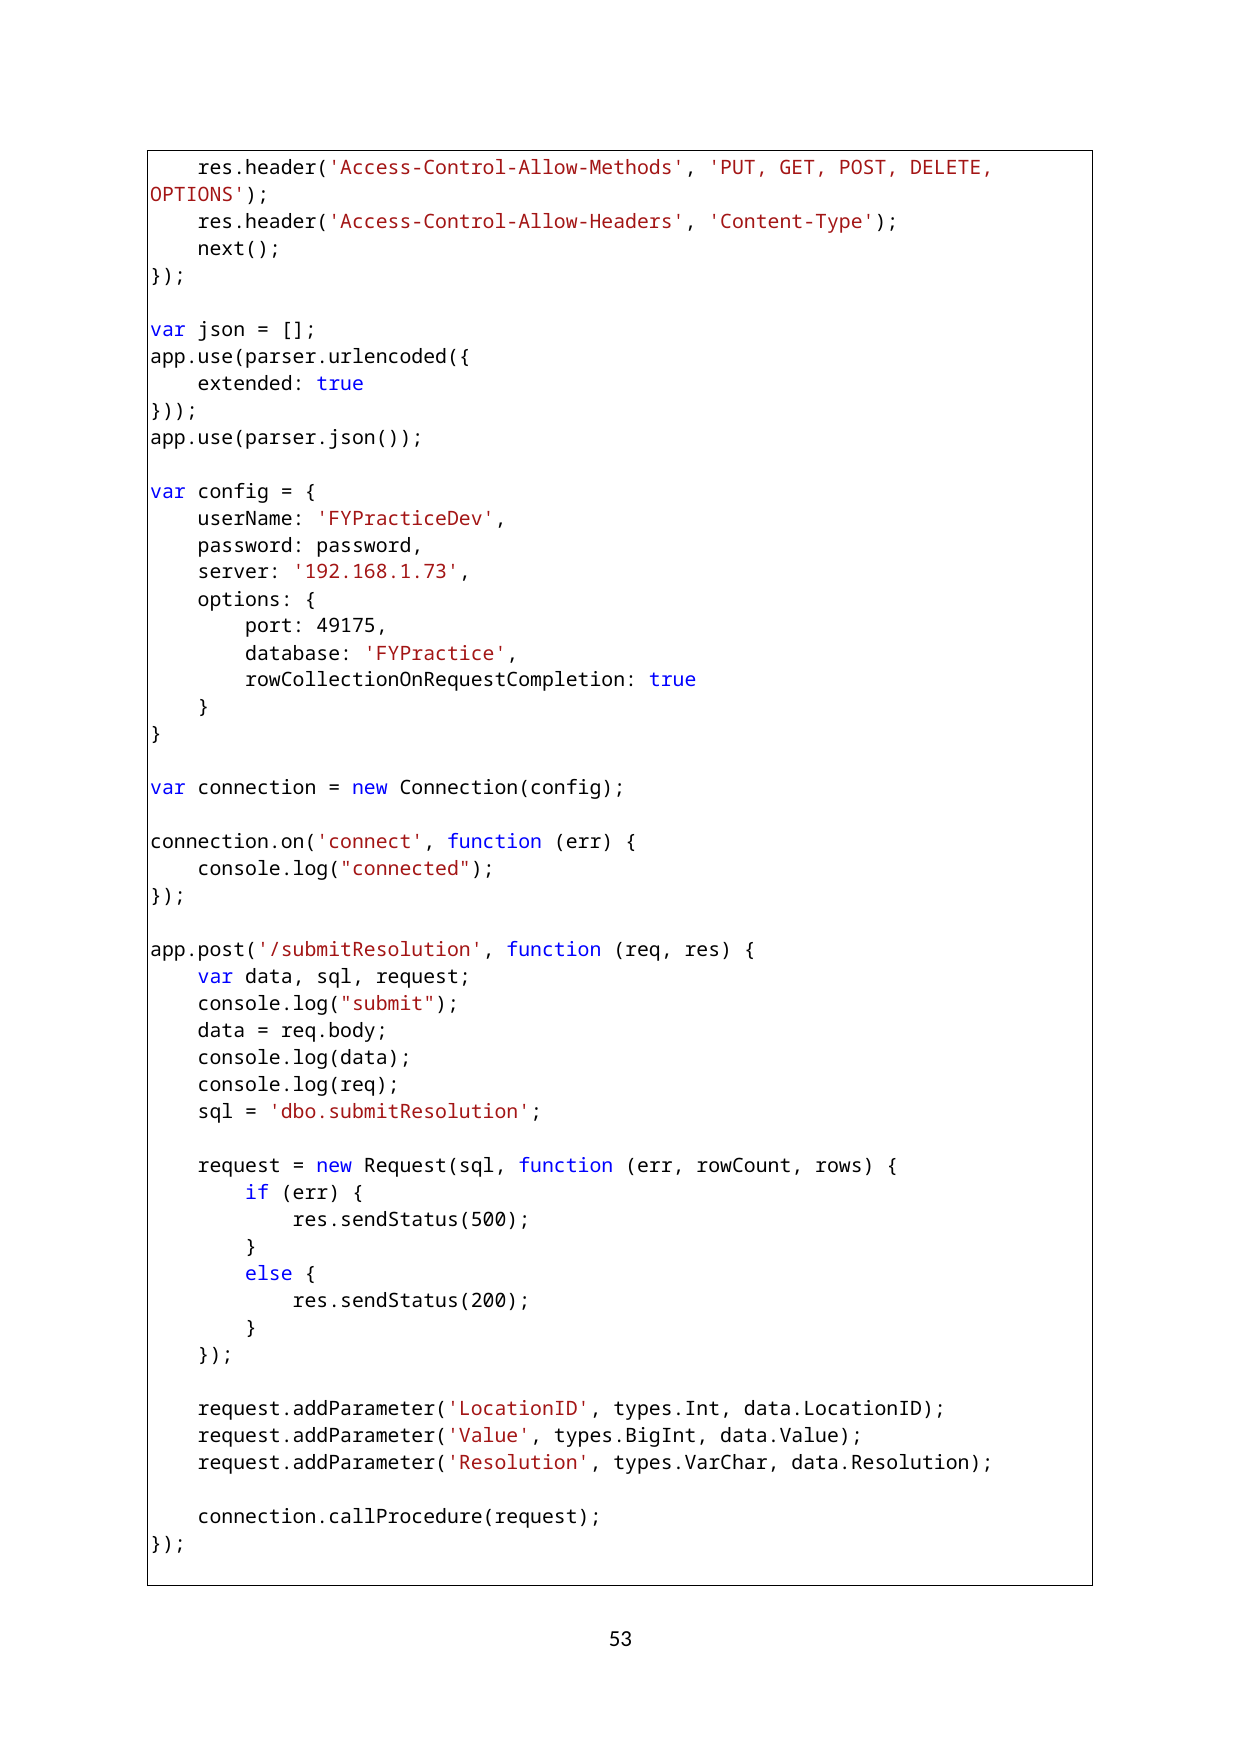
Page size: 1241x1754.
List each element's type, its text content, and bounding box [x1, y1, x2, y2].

text }); [150, 882, 1090, 908]
text server: '192.168.1.73', [150, 558, 1090, 585]
text request.addParameter('Value', types.BigInt, data.Value); [150, 1421, 1090, 1448]
text else { [150, 1259, 1090, 1286]
text res.sendStatus(200); [150, 1286, 1090, 1313]
text connection.on('connect', function (err) { [150, 828, 1090, 854]
text var config = { [150, 477, 1090, 504]
text port: 49175, [150, 612, 1090, 639]
text res.header('Access-Control-Allow-Methods', 'PUT, GET, POST, DELETE, OPTIONS'); [148, 151, 1092, 207]
text var json = []; [150, 315, 1090, 342]
text app.post('/submitResolution', function (req, res) { [150, 936, 1090, 962]
text database: 'FYPractice', [150, 639, 1090, 666]
text var connection = new Connection(config); [150, 774, 1090, 801]
text } [150, 1232, 1090, 1259]
text userName: 'FYPracticeDev', [150, 504, 1090, 531]
text }); [150, 1340, 1090, 1367]
text } [150, 1313, 1090, 1340]
text options: { [150, 585, 1090, 612]
text } [150, 693, 1090, 720]
text console.log("connected"); [150, 854, 1090, 882]
text }); [150, 261, 1090, 288]
text extended: true [150, 369, 1090, 396]
text } [150, 720, 1090, 747]
text res.header('Access-Control-Allow-Headers', 'Content-Type'); [150, 207, 1090, 234]
text res.sendStatus(500); [150, 1205, 1090, 1232]
text console.log(data); [150, 1043, 1090, 1070]
text app.use(parser.urlencoded({ [150, 342, 1090, 369]
text if (err) { [150, 1178, 1090, 1205]
text rowCollectionOnRequestCompletion: true [150, 666, 1090, 693]
text var data, sql, request; [150, 962, 1090, 989]
text sql = 'dbo.submitResolution'; [150, 1097, 1090, 1124]
text app.use(parser.json()); [150, 423, 1090, 450]
text connection.callProcedure(request); [150, 1502, 1090, 1529]
text console.log(req); [150, 1070, 1090, 1097]
text request.addParameter('LocationID', types.Int, data.LocationID); [150, 1394, 1090, 1421]
text request = new Request(sql, function (err, rowCount, rows) { [150, 1151, 1090, 1178]
text request.addParameter('Resolution', types.VarChar, data.Resolution); [150, 1448, 1090, 1475]
text console.log("submit"); [150, 989, 1090, 1016]
text password: password, [150, 531, 1090, 558]
text data = req.body; [150, 1016, 1090, 1043]
text })); [150, 396, 1090, 423]
text next(); [150, 234, 1090, 261]
text }); [150, 1529, 1090, 1556]
